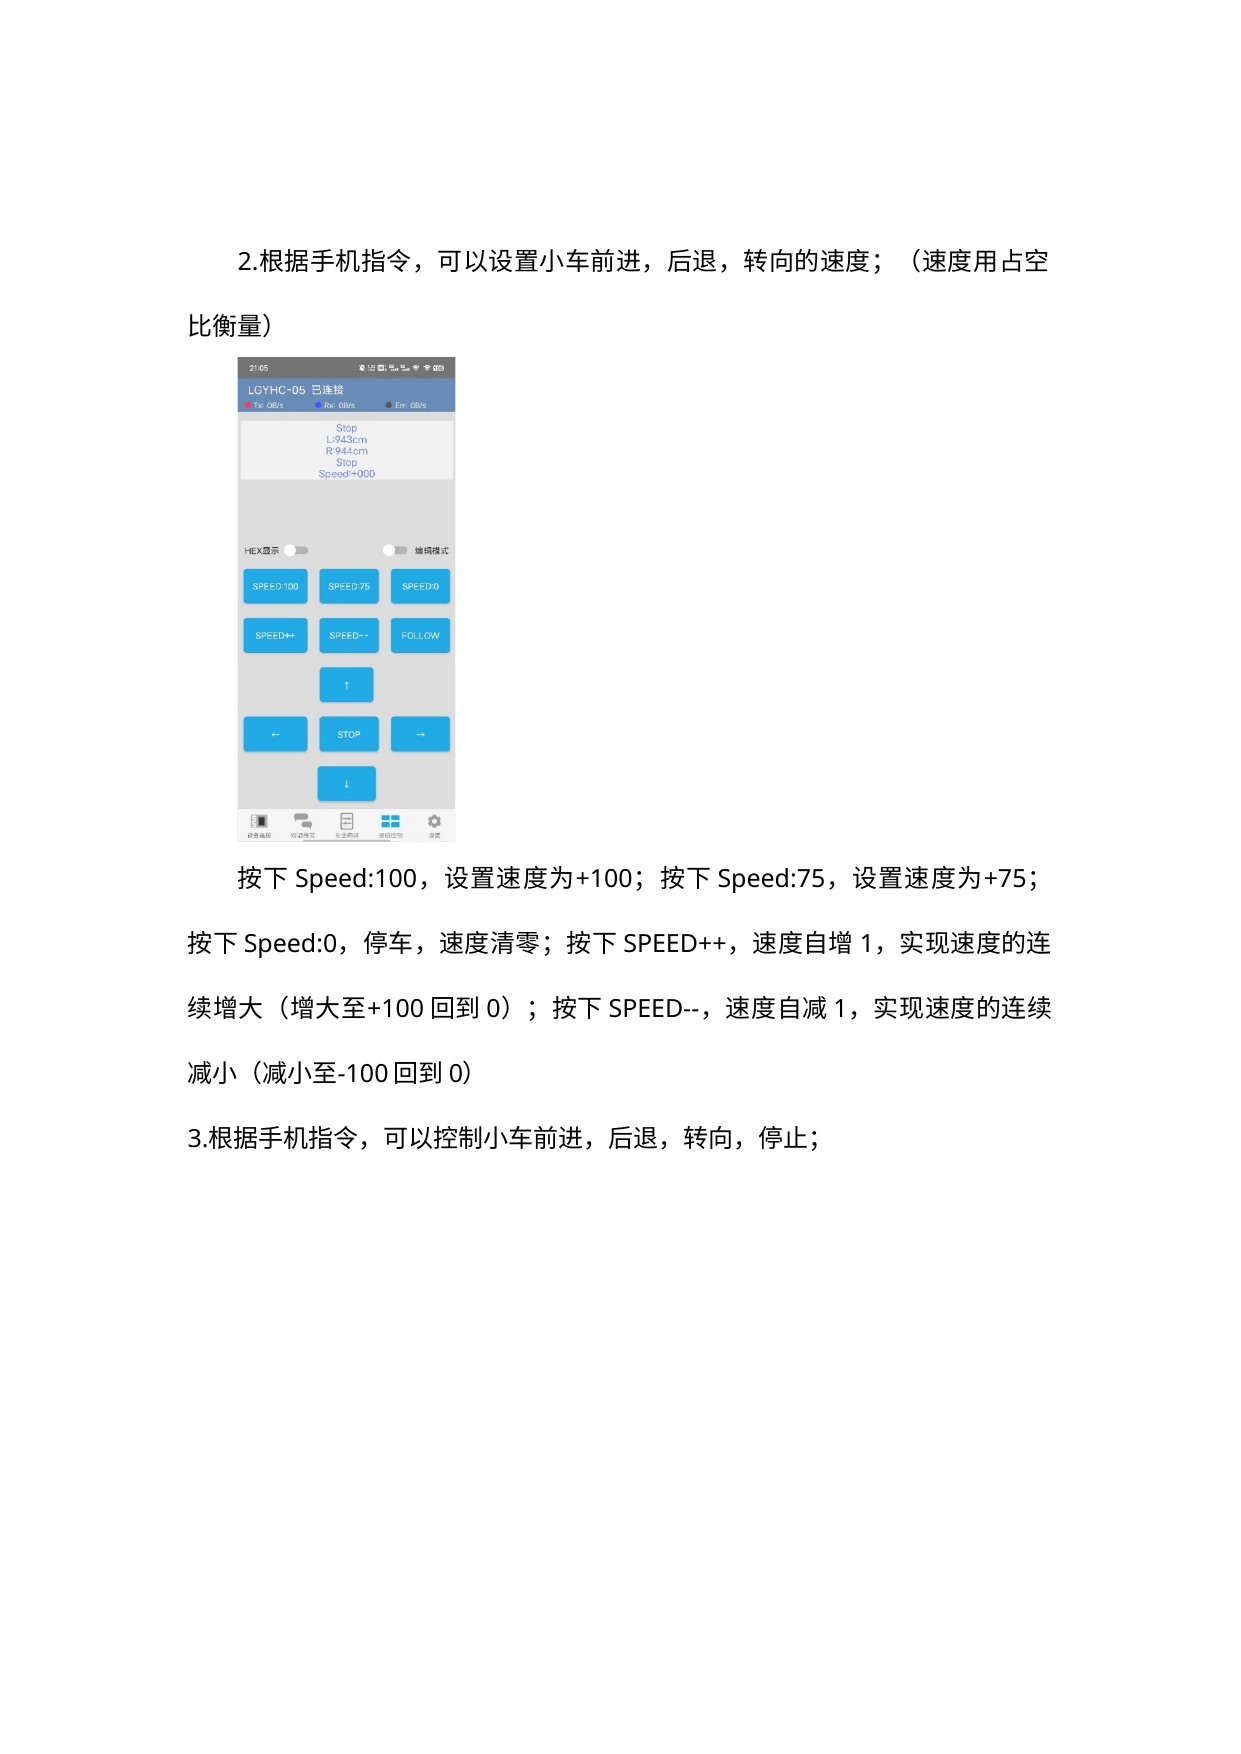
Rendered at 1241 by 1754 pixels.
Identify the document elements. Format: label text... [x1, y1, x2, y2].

text 2.根据手机指令，可以设置小车前进，后退，转向的速度；（速度用占空比衡量） [187, 227, 1053, 357]
picture [237, 357, 456, 842]
text 按下Speed:100，设置速度为+100；按下Speed:75，设置速度为+75；按下Speed:0，停车，速度清零；按下SPEED++，速度自增1，实现速度的连续增大（增大至+100回到0）；按下SPEED--，速度自减1，实现速度的连续减小（减小至-100回到0） [187, 844, 1053, 1104]
text 3.根据手机指令，可以控制小车前进，后退，转向，停止； [187, 1104, 1053, 1169]
